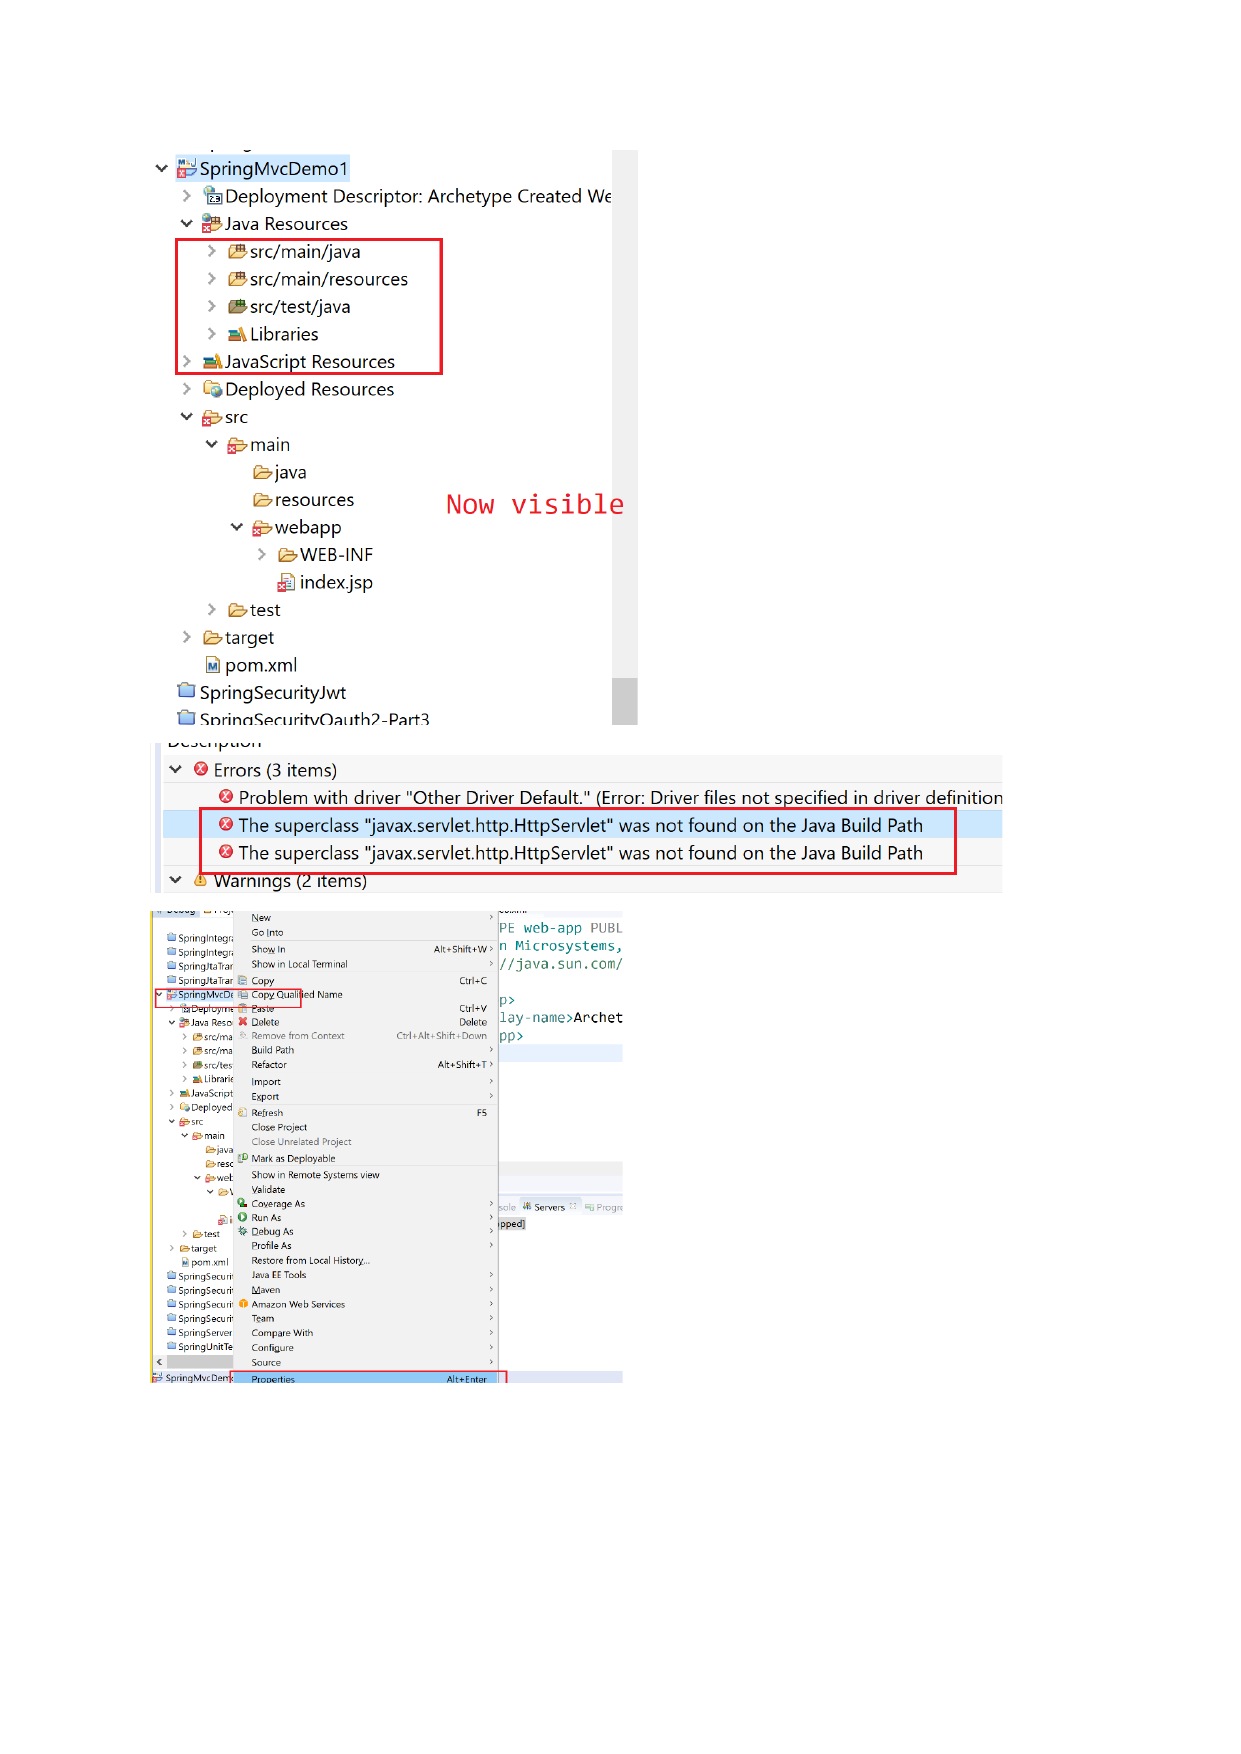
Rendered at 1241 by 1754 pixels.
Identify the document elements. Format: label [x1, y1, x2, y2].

picture [150, 911, 623, 1383]
picture [150, 743, 1003, 893]
picture [150, 150, 639, 725]
